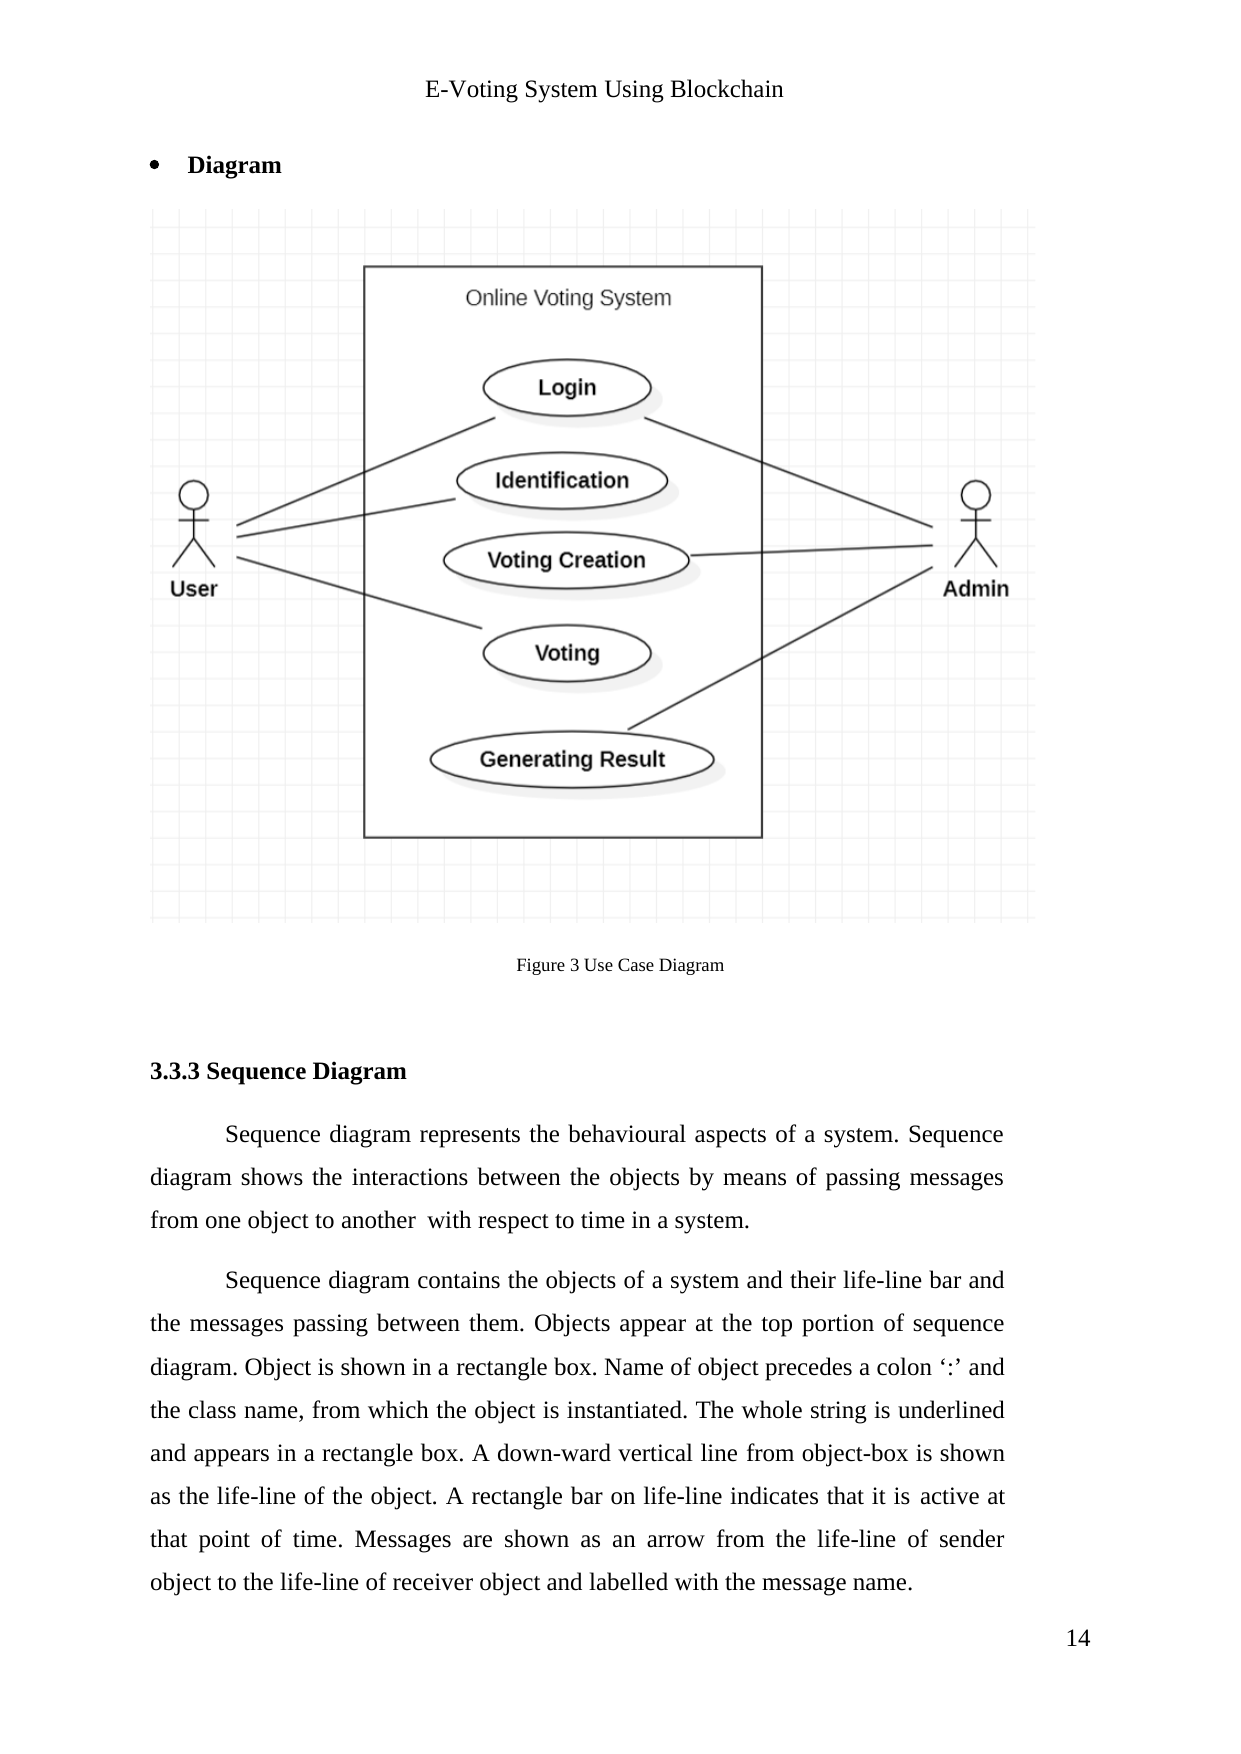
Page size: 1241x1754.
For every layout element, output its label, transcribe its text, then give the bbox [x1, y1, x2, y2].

text Sequence diagram contains the objects of a system and their life-line bar and the messages passing between them. Objects appear at the top portion of sequence diagram. Object is shown in a rectangle box. Name of object precedes a colon ‘:’ and the class name, from which the object is instantiated. The whole string is underlined and appears in a rectangle box. A down-ward vertical line from object-box is shown as the life-line of the object. A rectangle bar on life-line indicates that it is active at that point of time. Messages are shown as an arrow from the life-line of sender object to the life-line of receiver object and labelled with the message name. [150, 1265, 1005, 1596]
text Sequence diagram represents the behavioural aspects of a system. Sequence diagram shows the interactions between the objects by means of passing messages from one object to another with respect to time in a system. [150, 1119, 1004, 1234]
subtitle 3.3.3 Sequence Diagram [150, 1056, 1090, 1085]
list Diagram [150, 150, 1090, 179]
picture [150, 209, 1036, 923]
